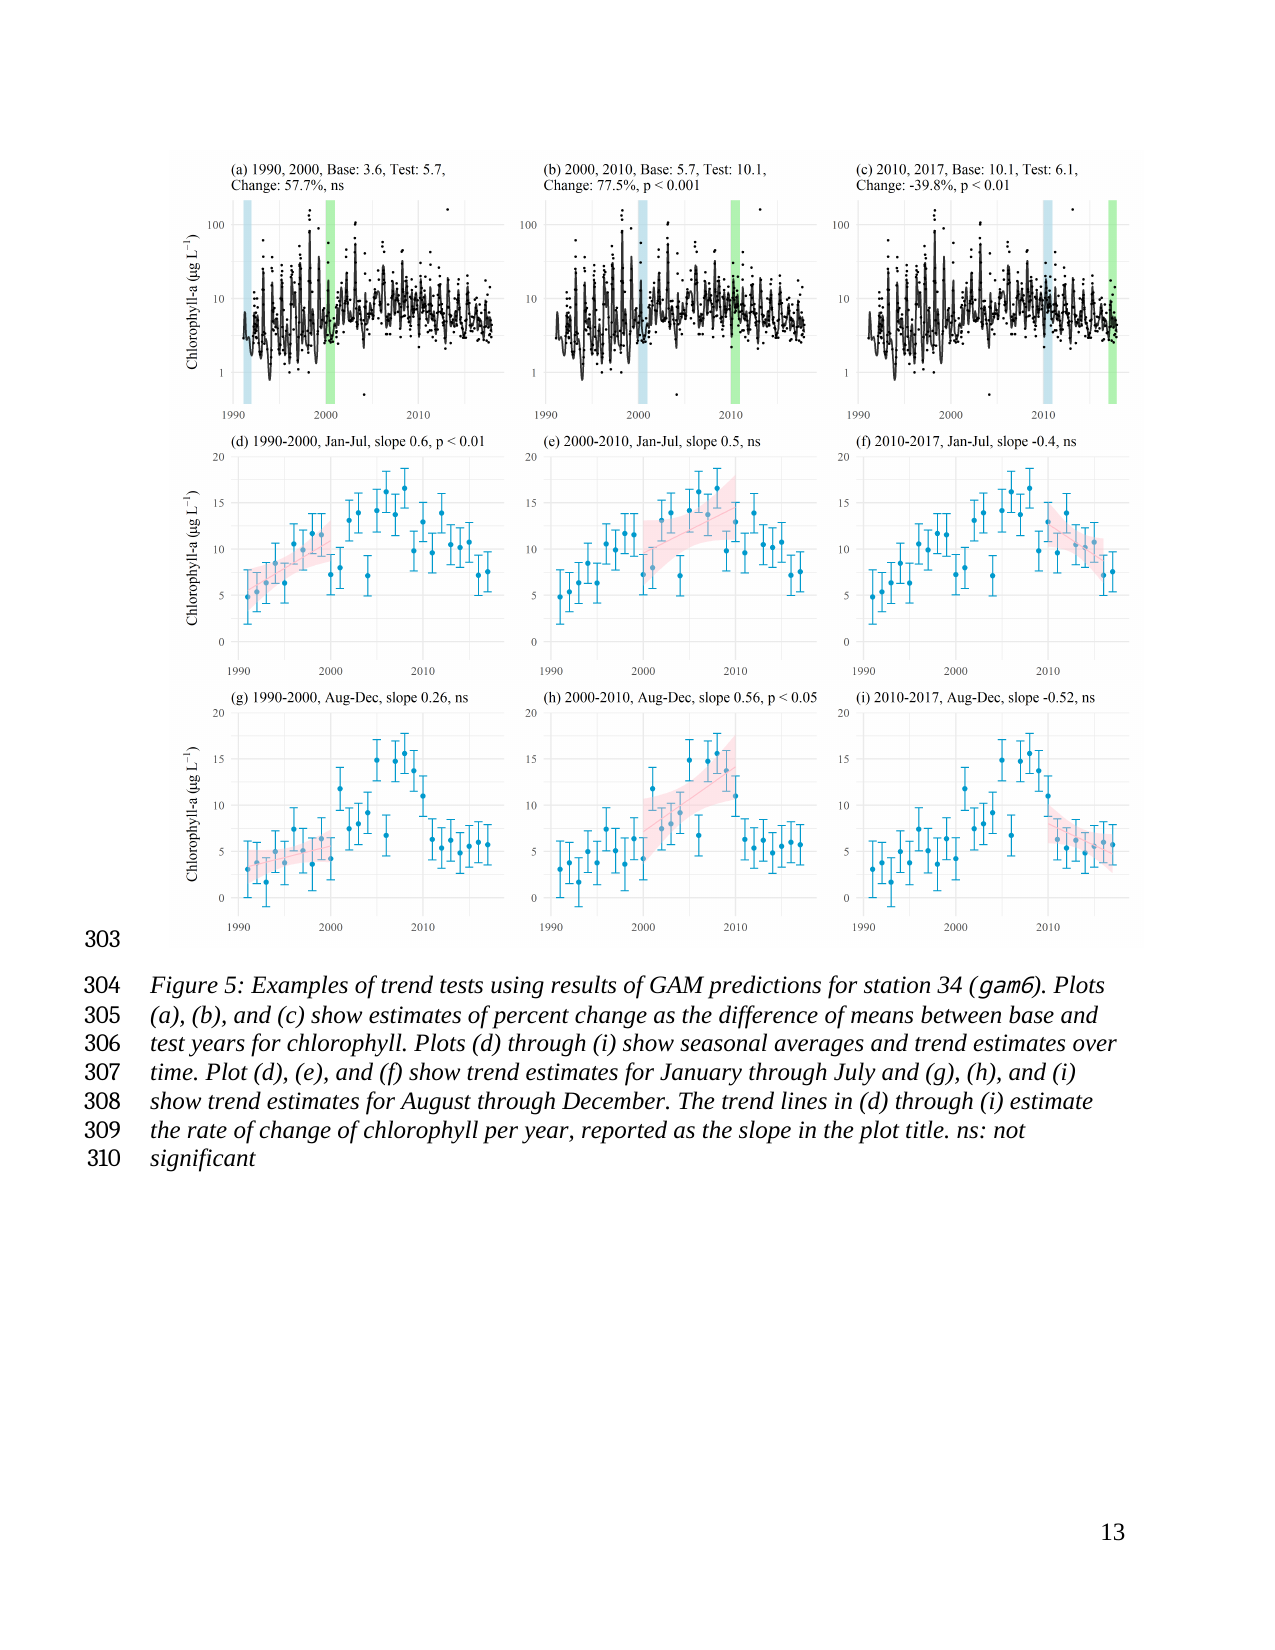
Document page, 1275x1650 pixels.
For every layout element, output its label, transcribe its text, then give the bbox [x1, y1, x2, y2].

text Figure 5: Examples of trend tests using results of GAM predictions for station 34 (gam6). Plots (a), (b), and (c) show estimates of percent change as the difference of means between base and test years for chlorophyll. Plots (d) through (i) show seasonal averages and trend estimates over time. Plot (d), (e), and (f) show trend estimates for January through July and (g), (h), and (i) show trend estimates for August through December. The trend lines in (d) through (i) estimate the rate of change of chlorophyll per year, reported as the slope in the plot title. ns: not significant [150, 968, 1125, 1172]
picture [168, 150, 1144, 948]
